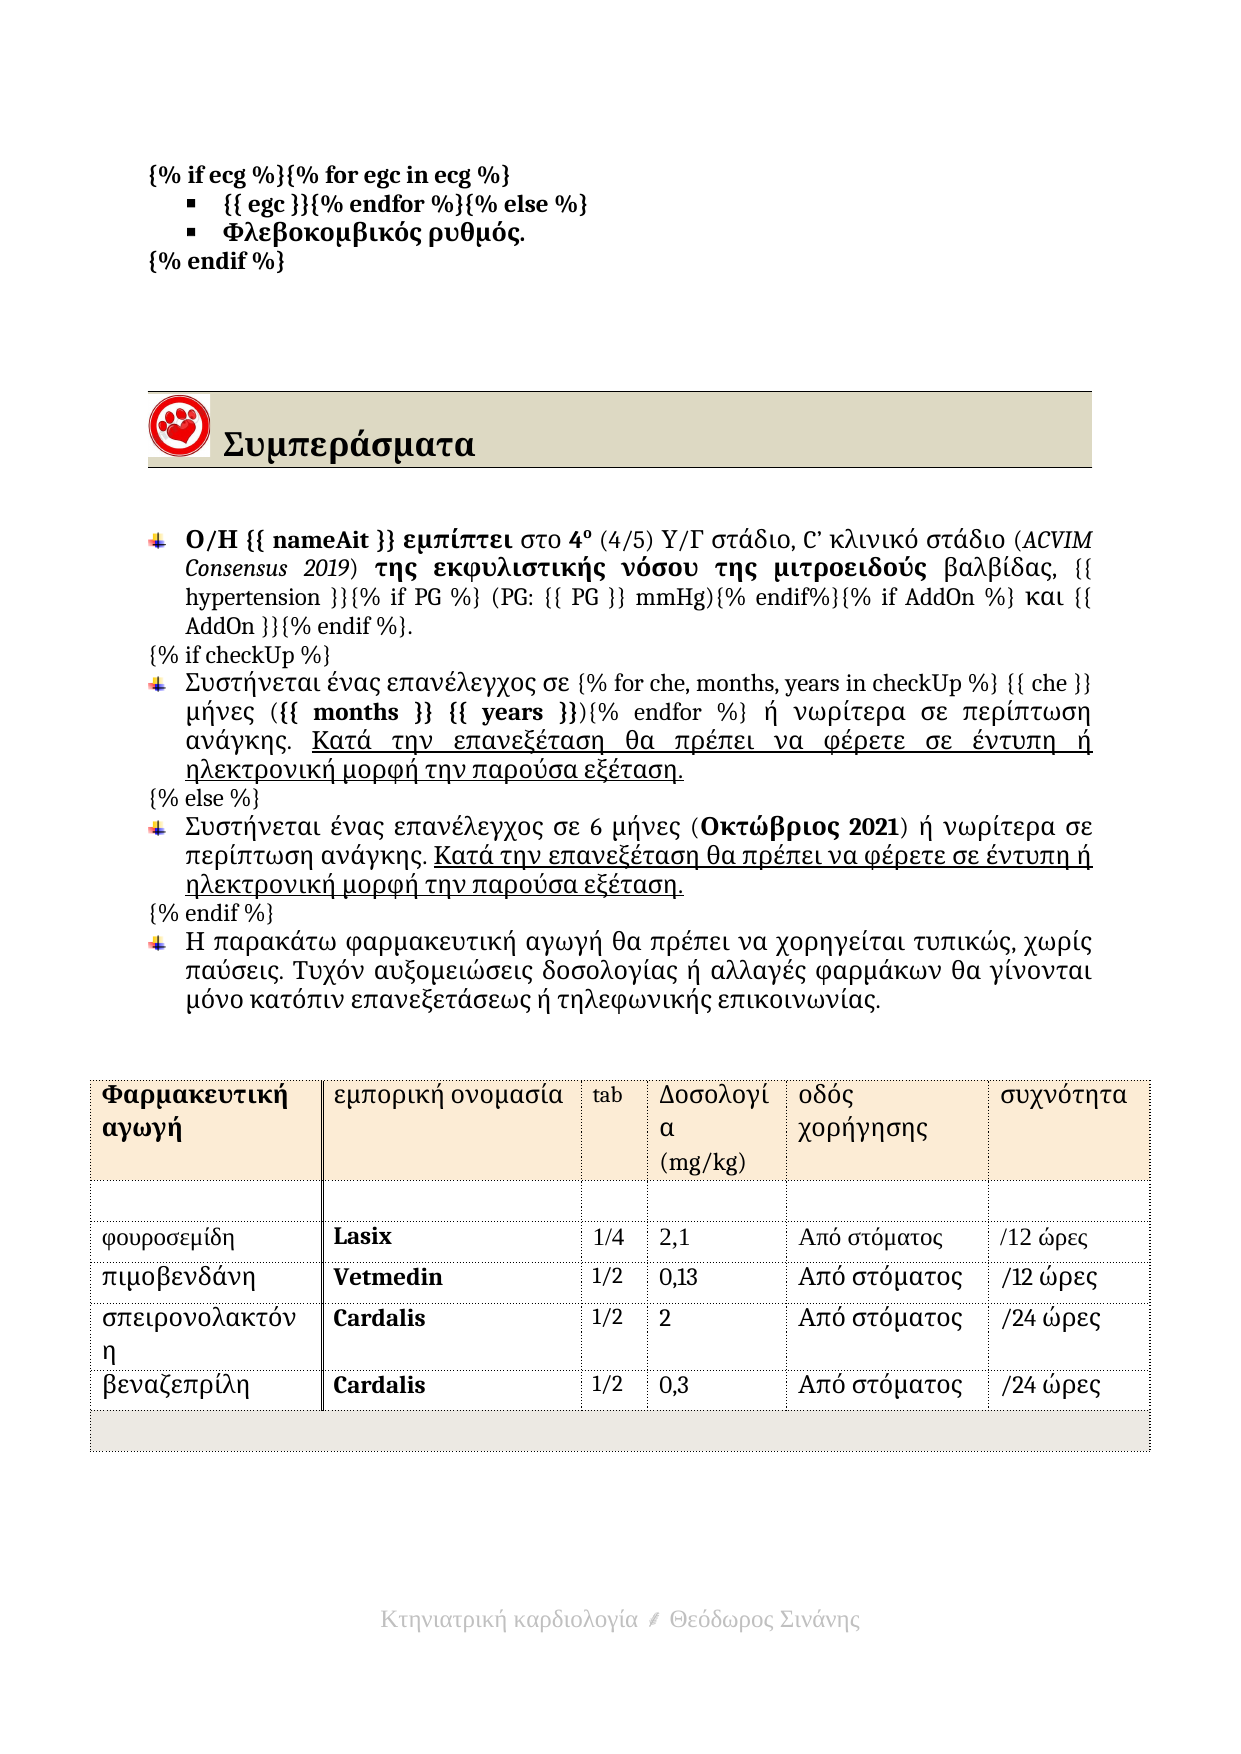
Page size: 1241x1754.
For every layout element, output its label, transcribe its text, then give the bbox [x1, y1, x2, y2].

table_cell 2,1 [648, 1221, 787, 1262]
table_cell /12 ώρες [989, 1262, 1150, 1303]
picture [148, 531, 166, 549]
table_header Φαρμακευτική αγωγή [90, 1080, 321, 1180]
table_cell Cardalis [324, 1303, 581, 1370]
text {% if checkUp %} [148, 641, 1092, 669]
text {% endif %} [148, 899, 1092, 928]
table_cell 1/2 [581, 1303, 648, 1370]
subtitle Συμπεράσματα [148, 392, 1092, 467]
table_cell /24 ώρες [989, 1370, 1150, 1410]
table_cell 1/2 [581, 1262, 648, 1303]
table_cell [648, 1180, 787, 1221]
list Η παρακάτω φαρμακευτική αγωγή θα πρέπει να χορηγείται τυπικώς, χωρίς παύσεις. Τυχόν αυξομειώσεις δοσολογίας ή αλλαγές φαρμάκων θα γίνονται μόνο κατόπιν επανεξετάσεως ή τηλεφωνικής επικοινωνίας. [148, 928, 1092, 1014]
table_cell [90, 1180, 321, 1221]
list Φλεβοκομβικός ρυθμός. [185, 218, 1092, 247]
table_cell Από στόματος [787, 1370, 989, 1410]
list Συστήνεται ένας επανέλεγχος σε {% for che, months, years in checkUp %} {{ che }} μήνες ({{ months }} {{ years }}){% endfor %} ή νωρίτερα σε περίπτωση ανάγκης. Κατά την επανεξέταση θα πρέπει να φέρετε σε έντυπη ή ηλεκτρονική μορφή την παρούσα εξέταση. [148, 669, 1092, 784]
table_cell Lasix [324, 1221, 581, 1262]
text {% endif %} [148, 247, 1092, 276]
table_cell 1/2 [581, 1370, 648, 1410]
table_header συχνότητα [989, 1080, 1150, 1180]
text {% else %} [148, 784, 1092, 813]
table_header οδός χορήγησης [787, 1080, 989, 1180]
table_cell 1/4 [581, 1221, 648, 1262]
table_cell φουροσεμίδη [90, 1221, 321, 1262]
picture [148, 675, 166, 692]
table_cell [787, 1180, 989, 1221]
table_cell 0,13 [648, 1262, 787, 1303]
table_cell [324, 1180, 581, 1221]
picture [148, 934, 166, 951]
table_cell 2 [648, 1303, 787, 1370]
table_cell [989, 1180, 1150, 1221]
table_cell Vetmedin [324, 1262, 581, 1303]
table_cell πιμοβενδάνη [90, 1262, 321, 1303]
table_cell [90, 1410, 1150, 1451]
table_header εμπορική ονομασία [322, 1080, 581, 1180]
table_cell /12 ώρες [989, 1221, 1150, 1262]
table_cell 0,3 [648, 1370, 787, 1410]
table_cell Cardalis [324, 1370, 581, 1410]
table_cell /24 ώρες [989, 1303, 1150, 1370]
table_cell βεναζεπρίλη [90, 1370, 321, 1410]
table_header Δοσολογία (mg/kg) [648, 1080, 787, 1180]
list Συστήνεται ένας επανέλεγχος σε 6 μήνες (Οκτώβριος 2021) ή νωρίτερα σε περίπτωση ανάγκης. Κατά την επανεξέταση θα πρέπει να φέρετε σε έντυπη ή ηλεκτρονική μορφή την παρούσα εξέταση. [148, 813, 1092, 899]
table_cell [581, 1180, 648, 1221]
list {{ egc }}{% endfor %}{% else %} [185, 190, 1092, 218]
picture [147, 394, 211, 457]
list Ο/Η {{ nameAit }} εμπίπτει στο 4ο (4/5) Υ/Γ στάδιο, C’ κλινικό στάδιο (ACVIM Consensus 2019) της εκφυλιστικής νόσου της μιτροειδούς βαλβίδας, {{ hypertension }}{% if PG %} (PG: {{ PG }} mmHg){% endif%}{% if AddOn %} και {{ AddOn }}{% endif %}. [148, 526, 1092, 641]
table_cell Από στόματος [787, 1221, 989, 1262]
table_cell Από στόματος [787, 1303, 989, 1370]
picture [148, 819, 166, 836]
text {% if ecg %}{% for egc in ecg %} [148, 161, 1092, 190]
table_cell Από στόματος [787, 1262, 989, 1303]
table_cell σπειρονολακτόνη [90, 1303, 321, 1370]
table_header tab [581, 1080, 648, 1180]
